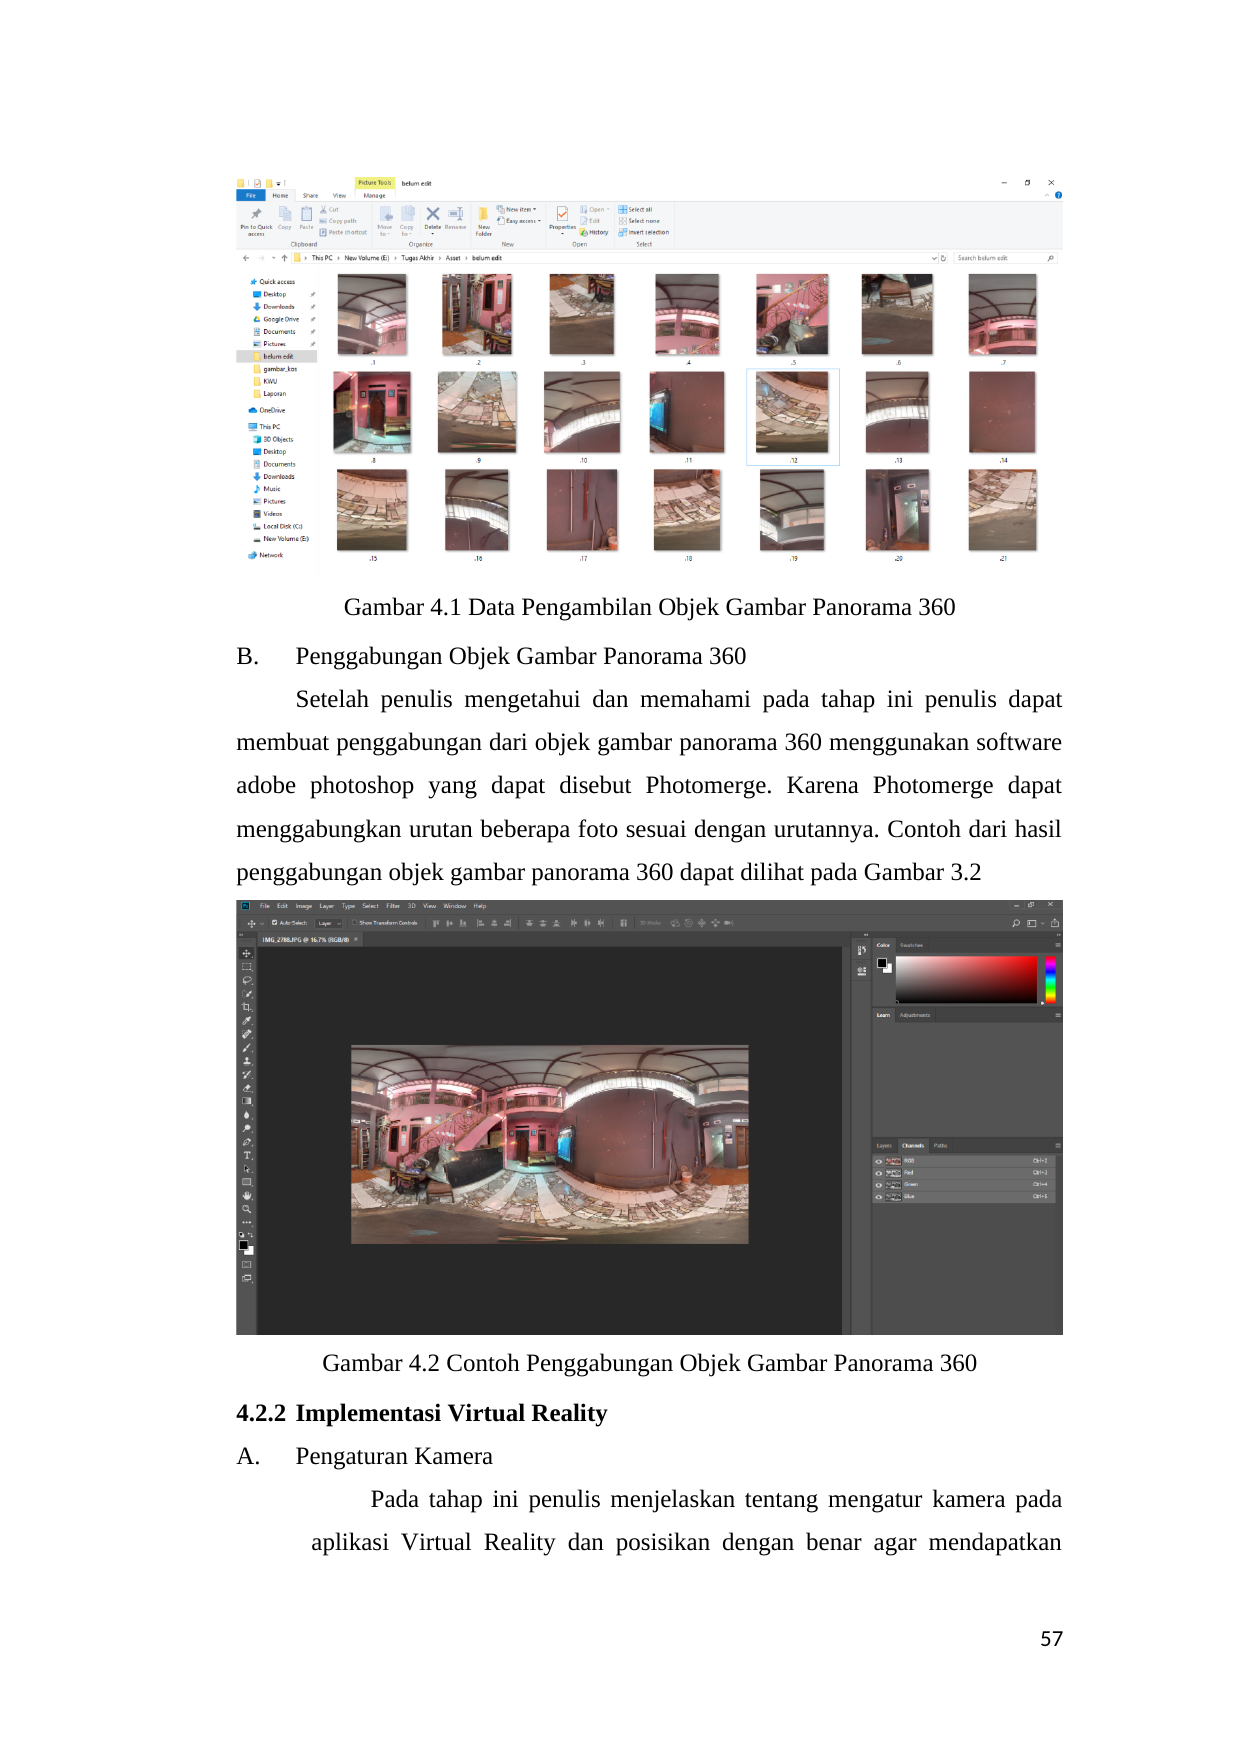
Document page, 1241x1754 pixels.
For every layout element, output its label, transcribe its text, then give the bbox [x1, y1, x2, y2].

picture [236, 177, 1063, 578]
list Pengaturan Kamera [236, 1441, 1063, 1470]
list Penggabungan Objek Gambar Panorama 360 [236, 641, 1063, 670]
picture [236, 900, 1063, 1335]
subtitle Implementasi Virtual Reality [236, 1398, 1063, 1427]
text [311, 1484, 1063, 1556]
list Setelah penulis mengetahui dan memahami pada tahap ini penulis dapat membuat penggabungan dari objek gambar panorama 360 menggunakan software adobe photoshop yang dapat disebut Photomerge. Karena Photomerge dapat menggabungkan urutan beberapa foto sesuai dengan urutannya. Contoh dari hasil penggabungan objek gambar panorama 360 dapat dilihat pada Gambar 3.2 [236, 684, 1063, 886]
